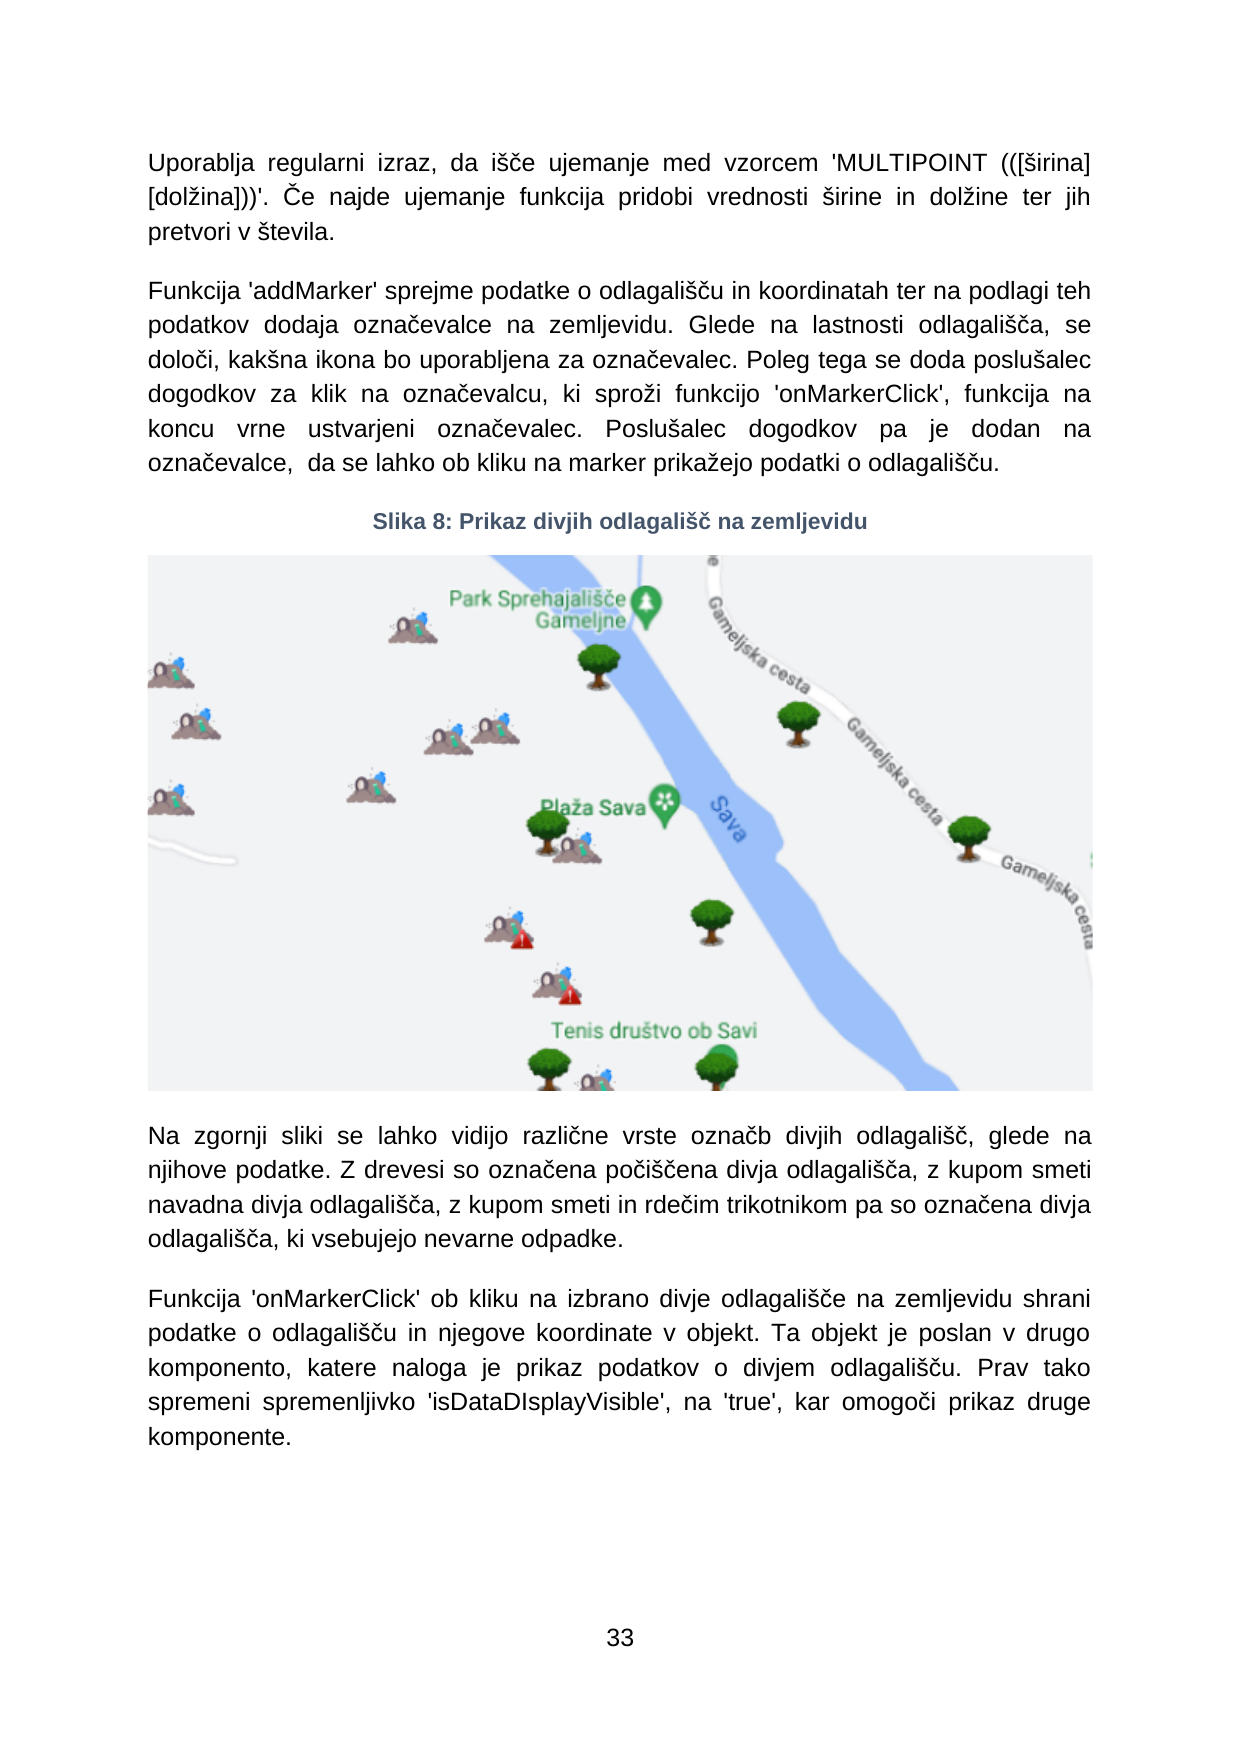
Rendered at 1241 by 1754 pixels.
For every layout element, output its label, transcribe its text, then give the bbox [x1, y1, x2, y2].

picture [147, 555, 1093, 1091]
text Funkcija 'onMarkerClick' ob kliku na izbrano divje odlagališče na zemljevidu shrani podatke o odlagališču in njegove koordinate v objekt. Ta objekt je poslan v drugo komponento, katere naloga je prikaz podatkov o divjem odlagališču. Prav tako spremeni spremenljivko 'isDataDIsplayVisible', na 'true', kar omogoči prikaz druge komponente. [148, 1284, 1093, 1451]
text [148, 148, 1093, 245]
text Slika 8: Prikaz divjih odlagališč na zemljevidu [148, 508, 1093, 534]
text Na zgornji sliki se lahko vidijo različne vrste označb divjih odlagališč, glede na njihove podatke. Z drevesi so označena počiščena divja odlagališča, z kupom smeti navadna divja odlagališča, z kupom smeti in rdečim trikotnikom pa so označena divja odlagališča, ki vsebujejo nevarne odpadke. [148, 1121, 1093, 1253]
text Funkcija 'addMarker' sprejme podatke o odlagališču in koordinatah ter na podlagi teh podatkov dodaja označevalce na zemljevidu. Glede na lastnosti odlagališča, se določi, kakšna ikona bo uporabljena za označevalec. Poleg tega se doda poslušalec dogodkov za klik na označevalcu, ki sproži funkcijo 'onMarkerClick', funkcija na koncu vrne ustvarjeni označevalec. Poslušalec dogodkov pa je dodan na označevalce, da se lahko ob kliku na marker prikažejo podatki o odlagališču. [148, 276, 1093, 477]
